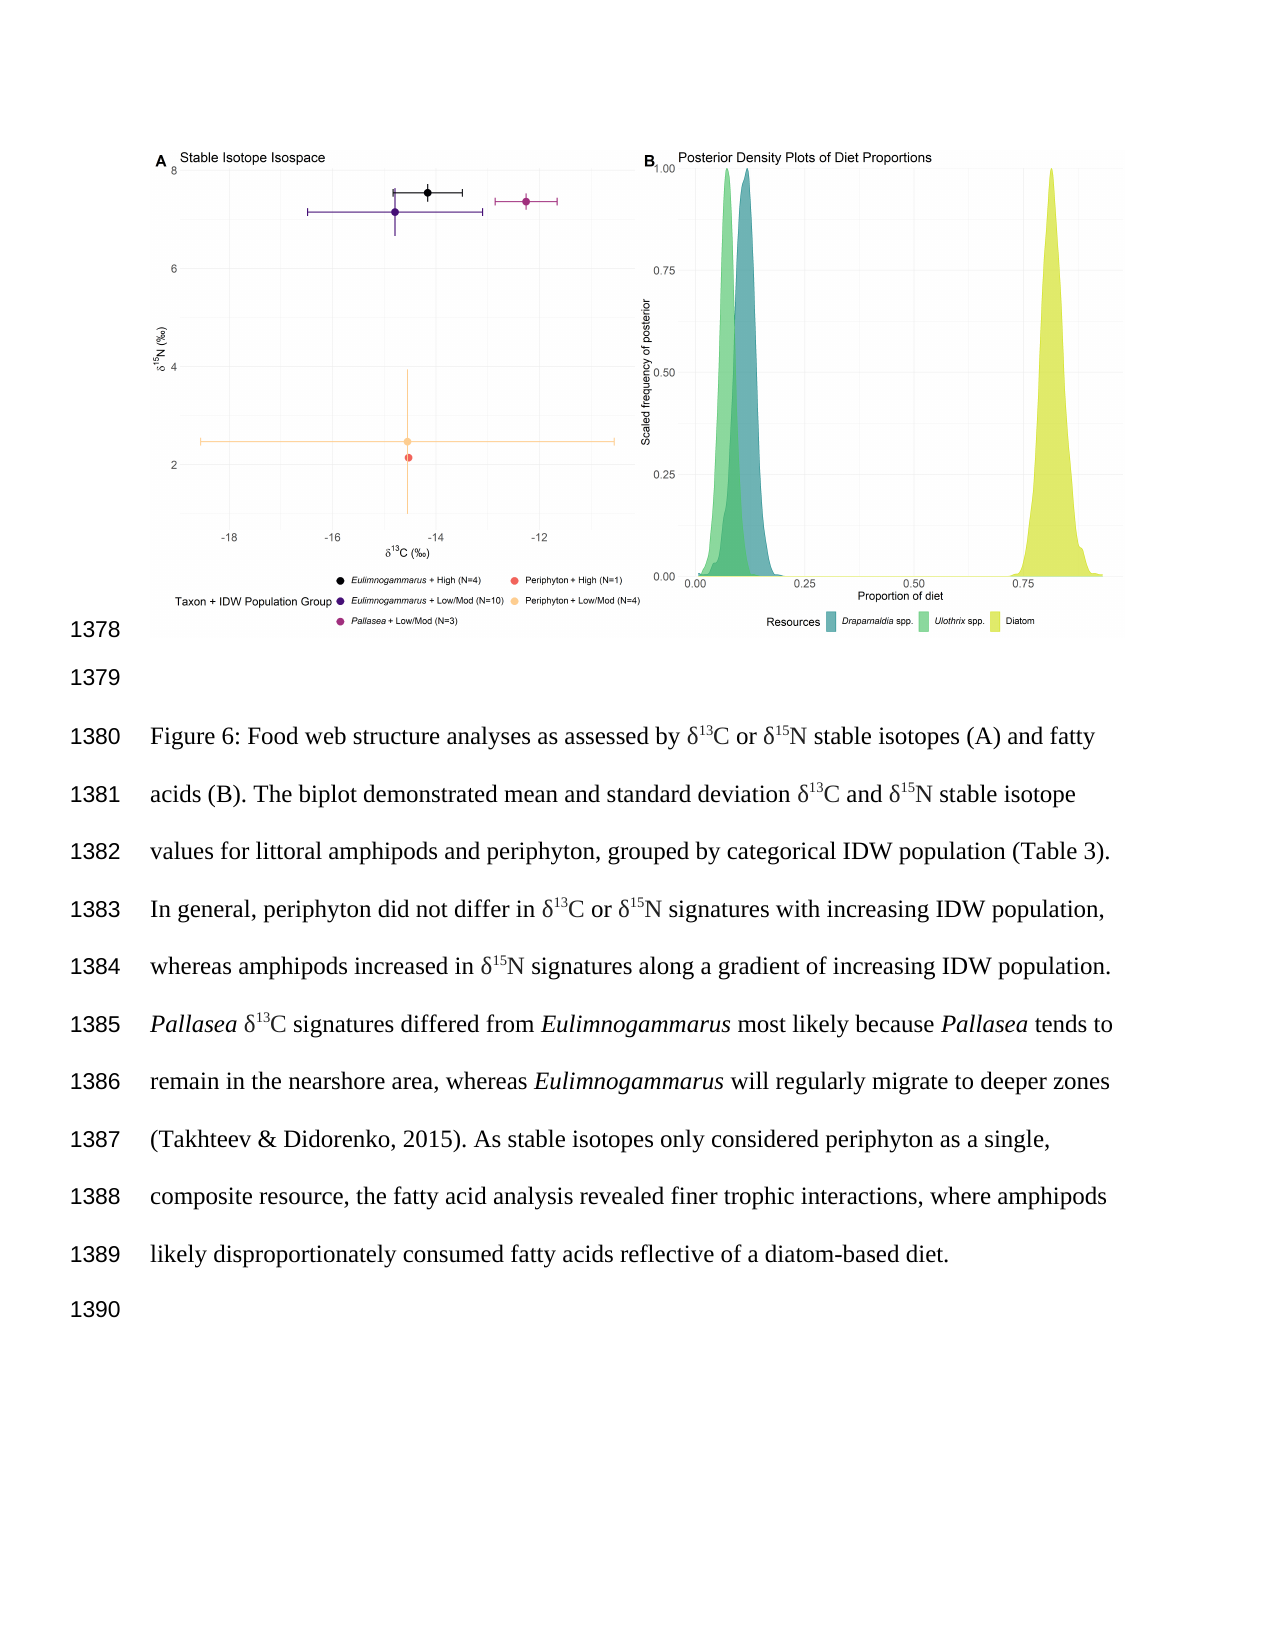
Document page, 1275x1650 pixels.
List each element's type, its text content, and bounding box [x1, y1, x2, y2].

picture [150, 150, 1125, 638]
text Figure 6: Food web structure analyses as assessed by δ13C or δ15N stable isotopes (A) and fatty acids (B). The biplot demonstrated mean and standard deviation δ13C and δ15N stable isotope values for littoral amphipods and periphyton, grouped by categorical IDW population (Table 3). In general, periphyton did not differ in δ13C or δ15N signatures with increasing IDW population, whereas amphipods increased in δ15N signatures along a gradient of increasing IDW population. Pallasea δ13C signatures differed from Eulimnogammarus most likely because Pallasea tends to remain in the nearshore area, whereas Eulimnogammarus will regularly migrate to deeper zones (Takhteev & Didorenko, 2015). As stable isotopes only considered periphyton as a single, composite resource, the fatty acid analysis revealed finer trophic interactions, where amphipods likely disproportionately consumed fatty acids reflective of a diatom-based diet. [150, 721, 1125, 1268]
